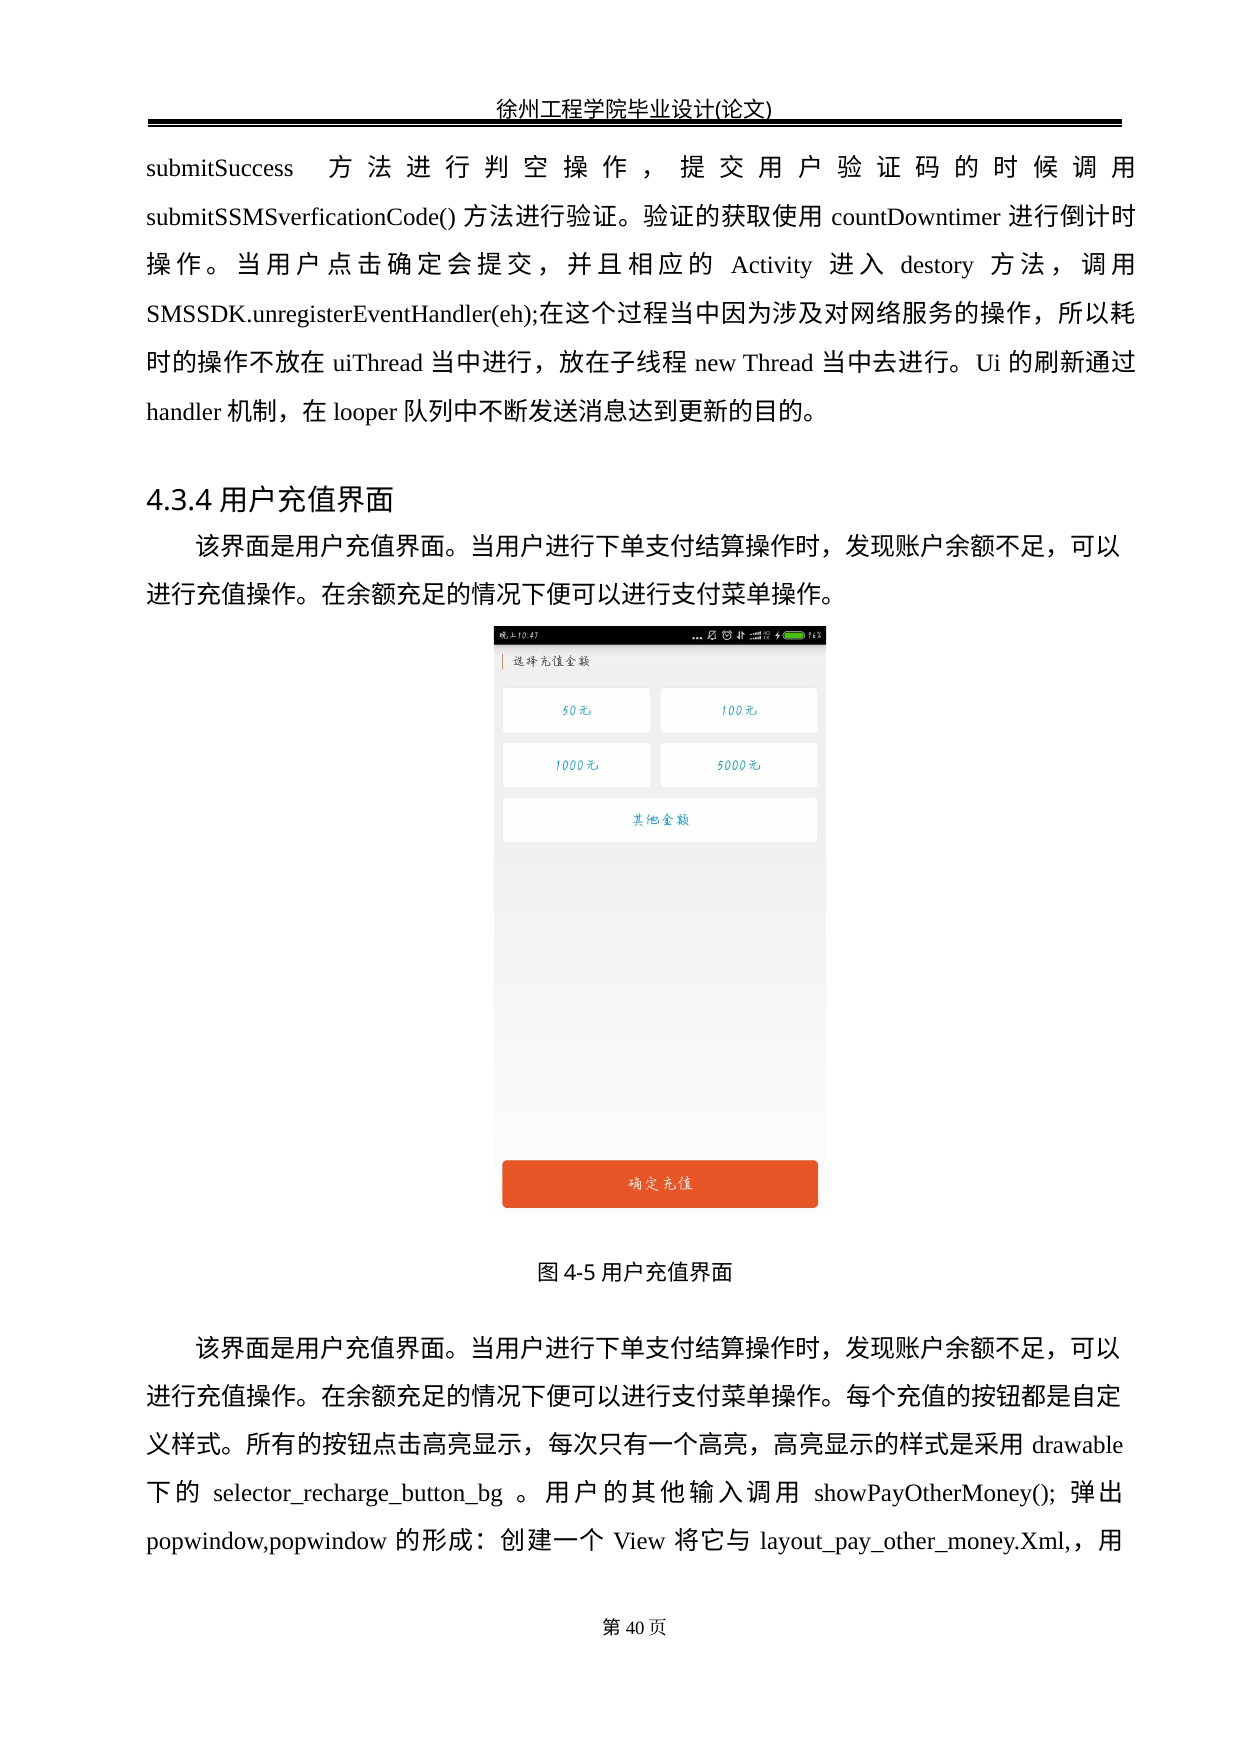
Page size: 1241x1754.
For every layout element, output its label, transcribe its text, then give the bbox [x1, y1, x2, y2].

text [146, 147, 1136, 428]
subtitle 4.3.4 用户充值界面 [146, 476, 798, 519]
picture [493, 626, 827, 1217]
text 该界面是用户充值界面。当用户进行下单支付结算操作时，发现账户余额不足，可以进行充值操作。在余额充足的情况下便可以进行支付菜单操作。 [146, 527, 1136, 611]
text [146, 1329, 1123, 1556]
text 图 4-5 用户充值界面 [188, 1255, 1082, 1287]
